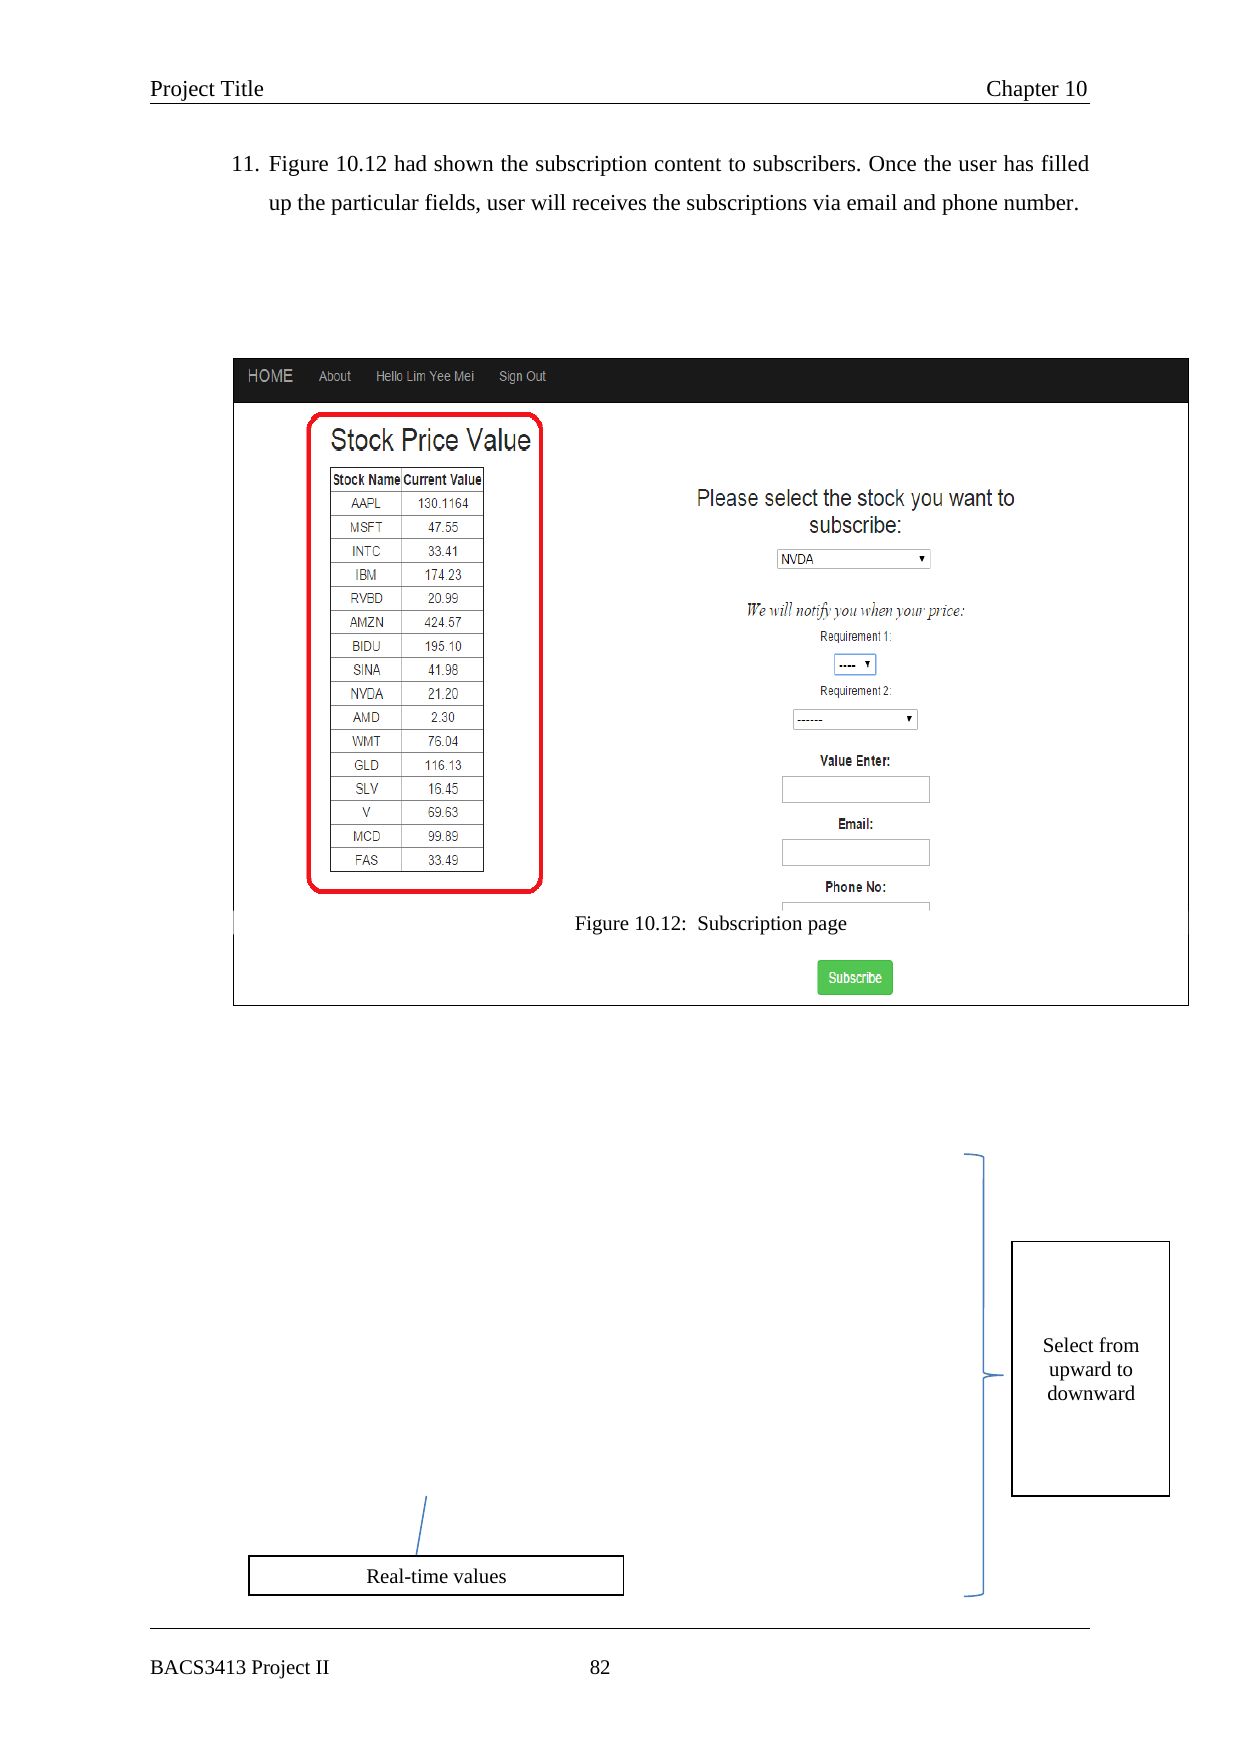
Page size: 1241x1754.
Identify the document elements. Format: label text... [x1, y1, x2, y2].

picture [234, 935, 1188, 1005]
picture [234, 359, 1188, 910]
list Figure 10.12 had shown the subscription content to subscribers. Once the user has filled up the particular fields, user will receives the subscriptions via email and phone number. [231, 150, 1090, 216]
